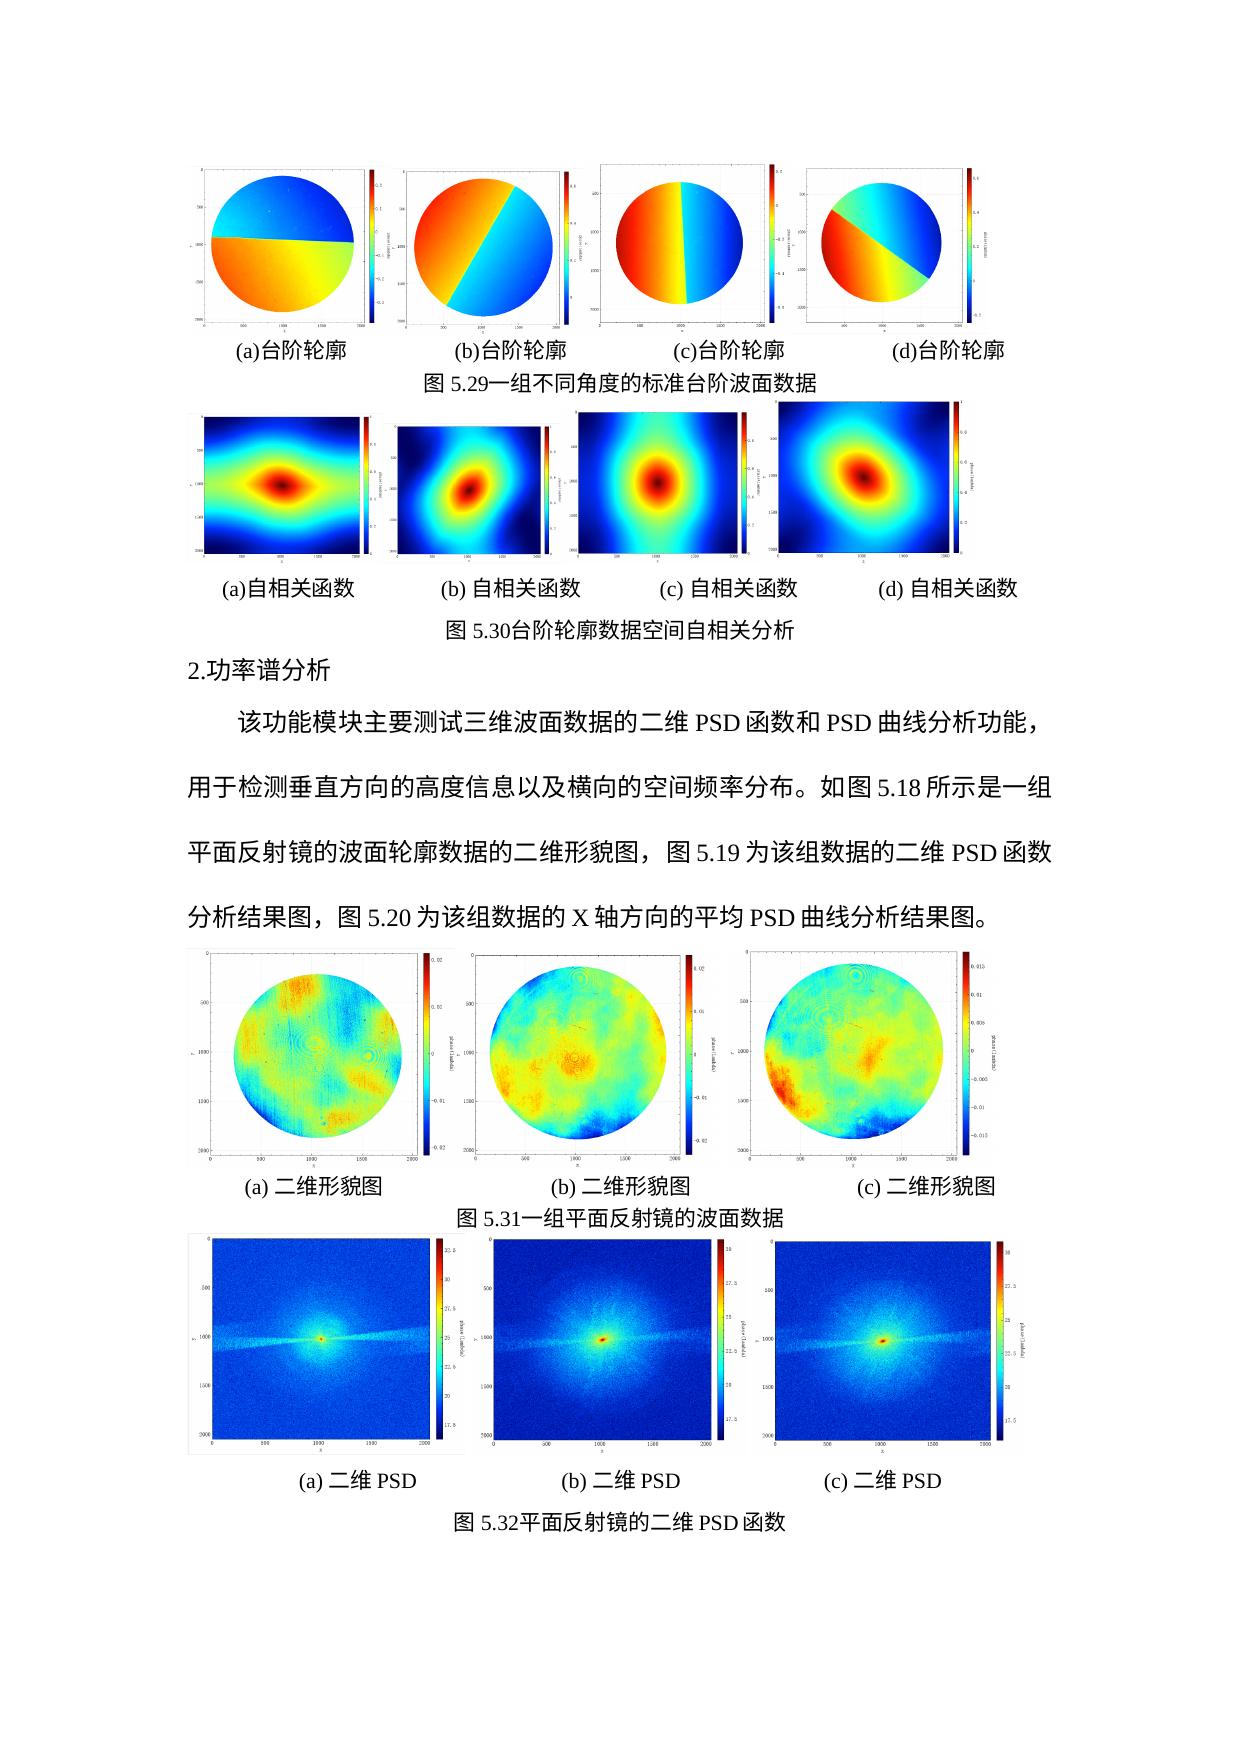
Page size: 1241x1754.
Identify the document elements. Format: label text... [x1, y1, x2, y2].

text (a) 二维形貌图 (b) 二维形貌图 (c) 二维形貌图 [187, 1168, 1053, 1201]
picture [187, 398, 974, 564]
picture [187, 162, 988, 334]
picture [752, 1237, 1026, 1455]
picture [187, 1233, 466, 1455]
text 2.功率谱分析 [187, 646, 1053, 688]
list 该功能模块主要测试三维波面数据的二维PSD函数和PSD曲线分析功能，用于检测垂直方向的高度信息以及横向的空间频率分布。如图5.18所示是一组平面反射镜的波面轮廓数据的二维形貌图，图5.19为该组数据的二维PSD函数分析结果图，图5.20为该组数据的X轴方向的平均PSD曲线分析结果图。 [187, 688, 1053, 948]
text (a)台阶轮廓 (b)台阶轮廓 (c)台阶轮廓 (d)台阶轮廓 [187, 333, 1053, 366]
picture [187, 948, 717, 1169]
text (a) 二维PSD (b) 二维PSD (c) 二维PSD [187, 1455, 1053, 1497]
picture [471, 1236, 747, 1455]
text (a)自相关函数 (b) 自相关函数 (c) 自相关函数 (d) 自相关函数 [187, 563, 1053, 605]
picture [728, 948, 997, 1169]
